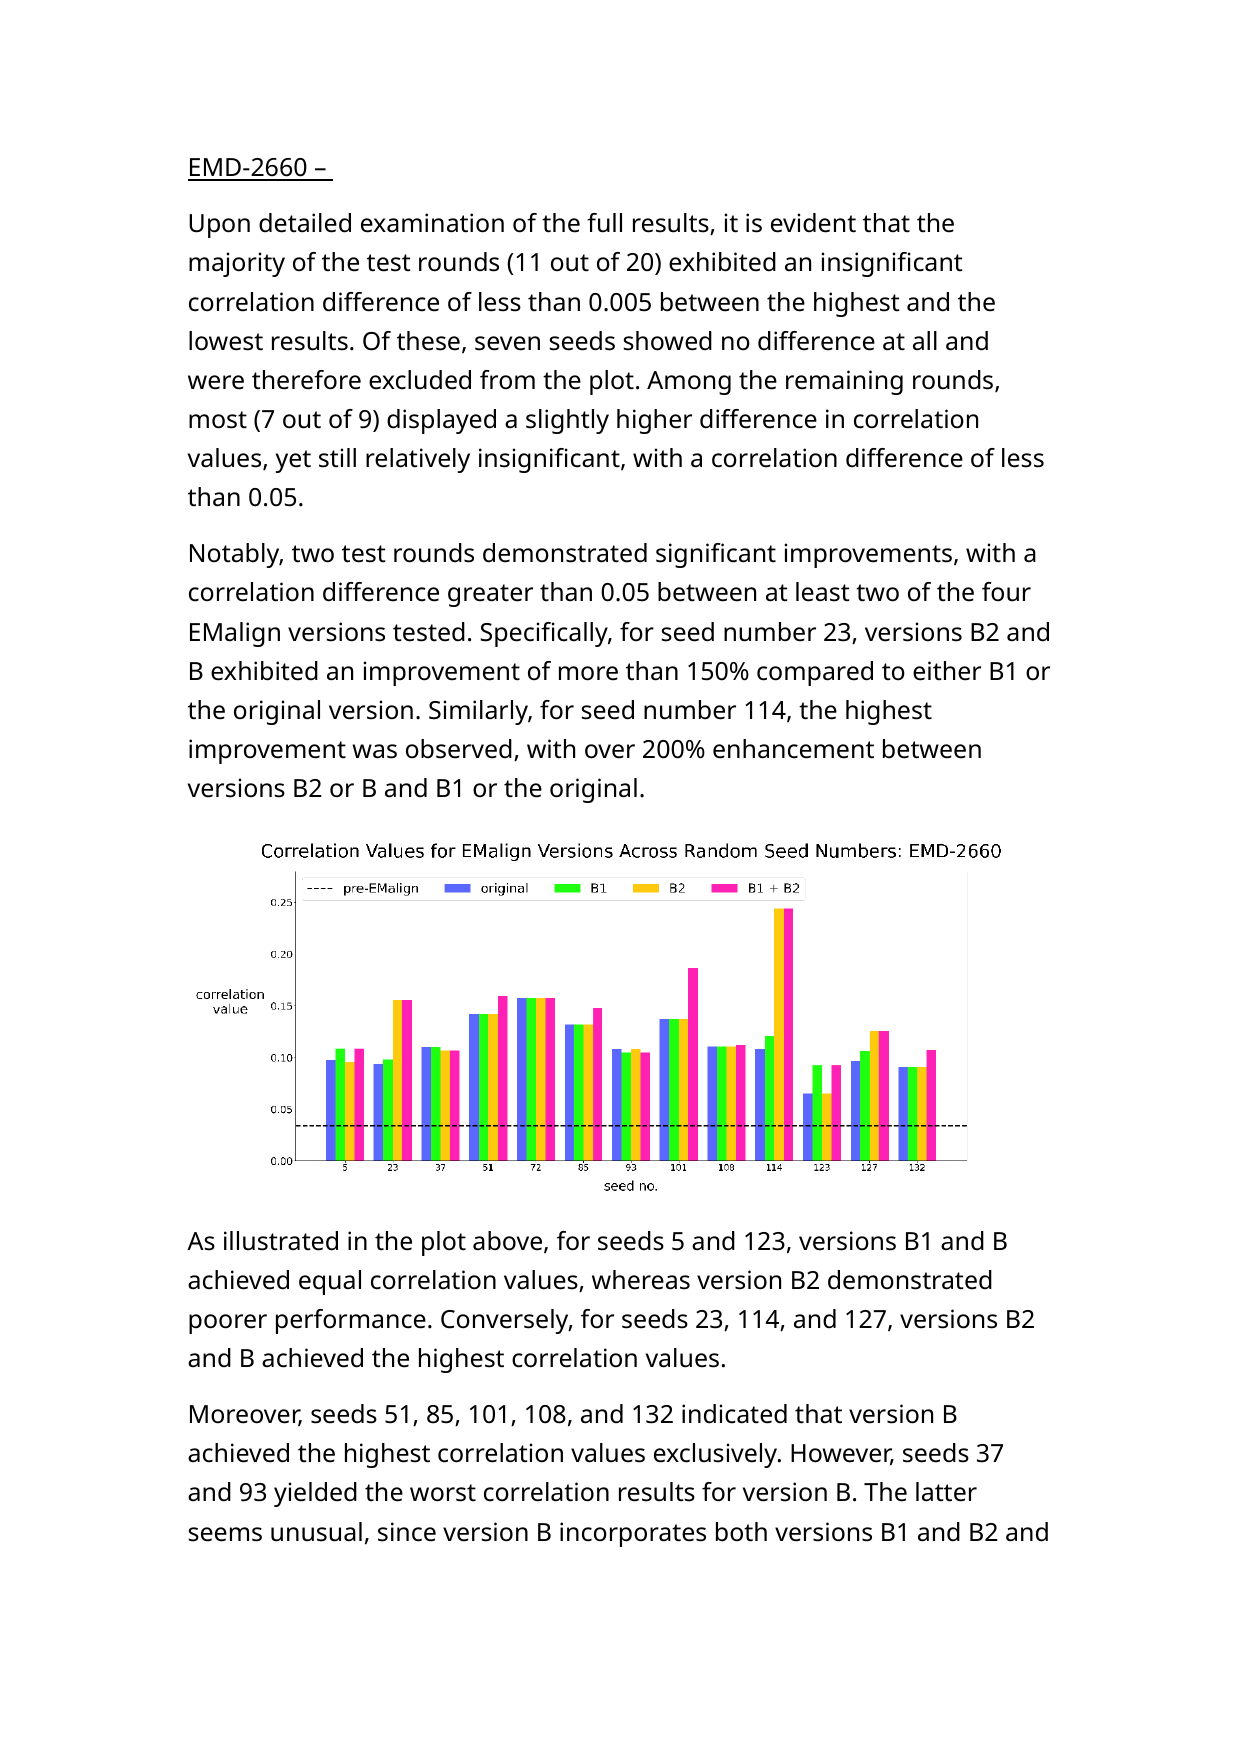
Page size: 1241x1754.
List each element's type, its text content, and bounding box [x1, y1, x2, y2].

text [187, 1397, 1053, 1548]
picture [187, 826, 1053, 1202]
text Notably, two test rounds demonstrated significant improvements, with a correlation difference greater than 0.05 between at least two of the four EMalign versions tested. Specifically, for seed number 23, versions B2 and B exhibited an improvement of more than 150% compared to either B1 or the original version. Similarly, for seed number 114, the highest improvement was observed, with over 200% enhancement between versions B2 or B and B1 or the original. [187, 536, 1053, 805]
text Upon detailed examination of the full results, it is evident that the majority of the test rounds (11 out of 20) exhibited an insignificant correlation difference of less than 0.005 between the highest and the lowest results. Of these, seven seeds showed no difference at all and were therefore excluded from the plot. Among the remaining rounds, most (7 out of 9) displayed a slightly higher difference in correlation values, yet still relatively insignificant, with a correlation difference of less than 0.05. [187, 206, 1053, 514]
text EMD-2660 – [187, 150, 1053, 184]
text As illustrated in the plot above, for seeds 5 and 123, versions B1 and B achieved equal correlation values, whereas version B2 demonstrated poorer performance. Conversely, for seeds 23, 114, and 127, versions B2 and B achieved the highest correlation values. [187, 1223, 1053, 1375]
